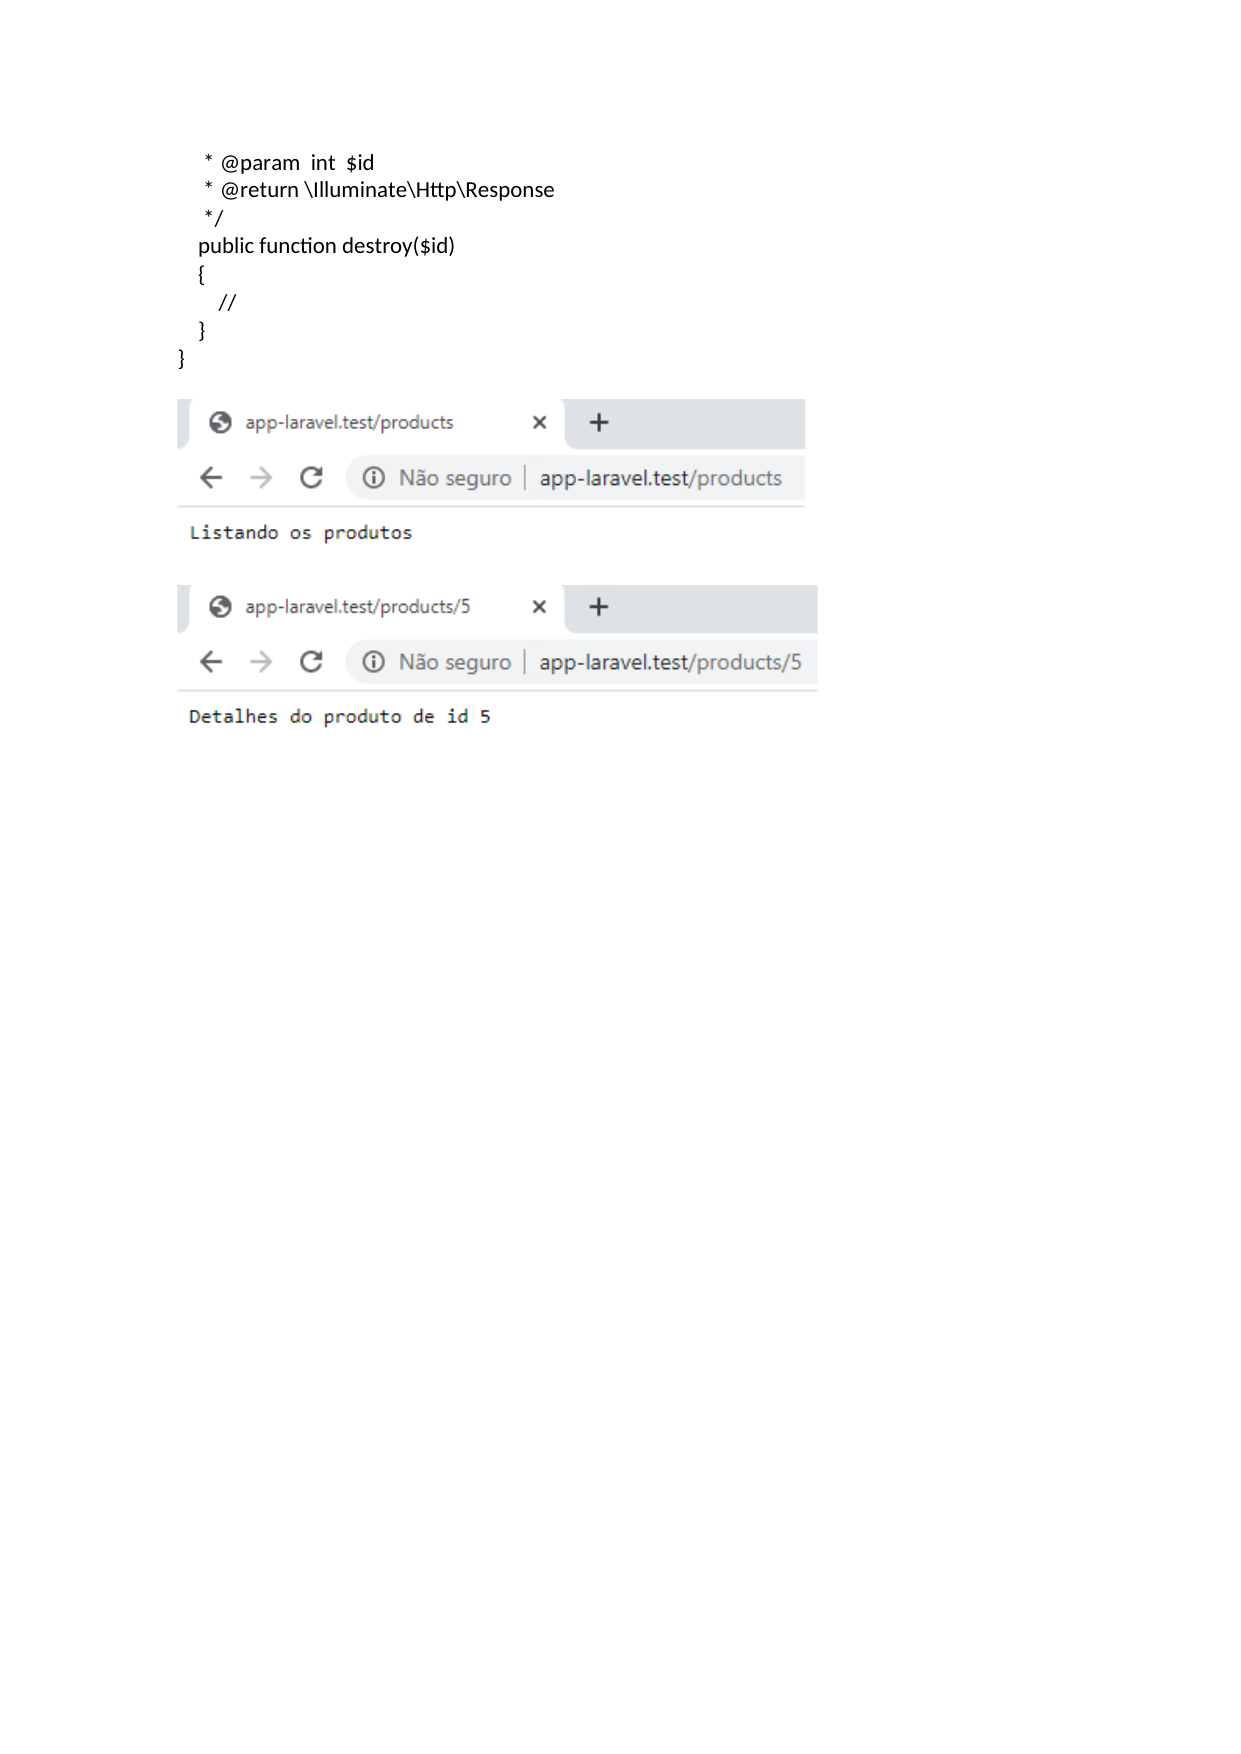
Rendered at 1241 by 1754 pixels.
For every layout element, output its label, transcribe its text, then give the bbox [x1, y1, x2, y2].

picture [177, 585, 818, 745]
text * @param int $id [177, 148, 1063, 176]
text } [177, 316, 1063, 344]
text } [177, 344, 1063, 372]
text // [177, 288, 1063, 316]
text * @return \Illuminate\Http\Response [177, 176, 1063, 204]
text public function destroy($id) [177, 232, 1063, 260]
text { [177, 260, 1063, 288]
text */ [177, 204, 1063, 232]
picture [177, 399, 806, 558]
